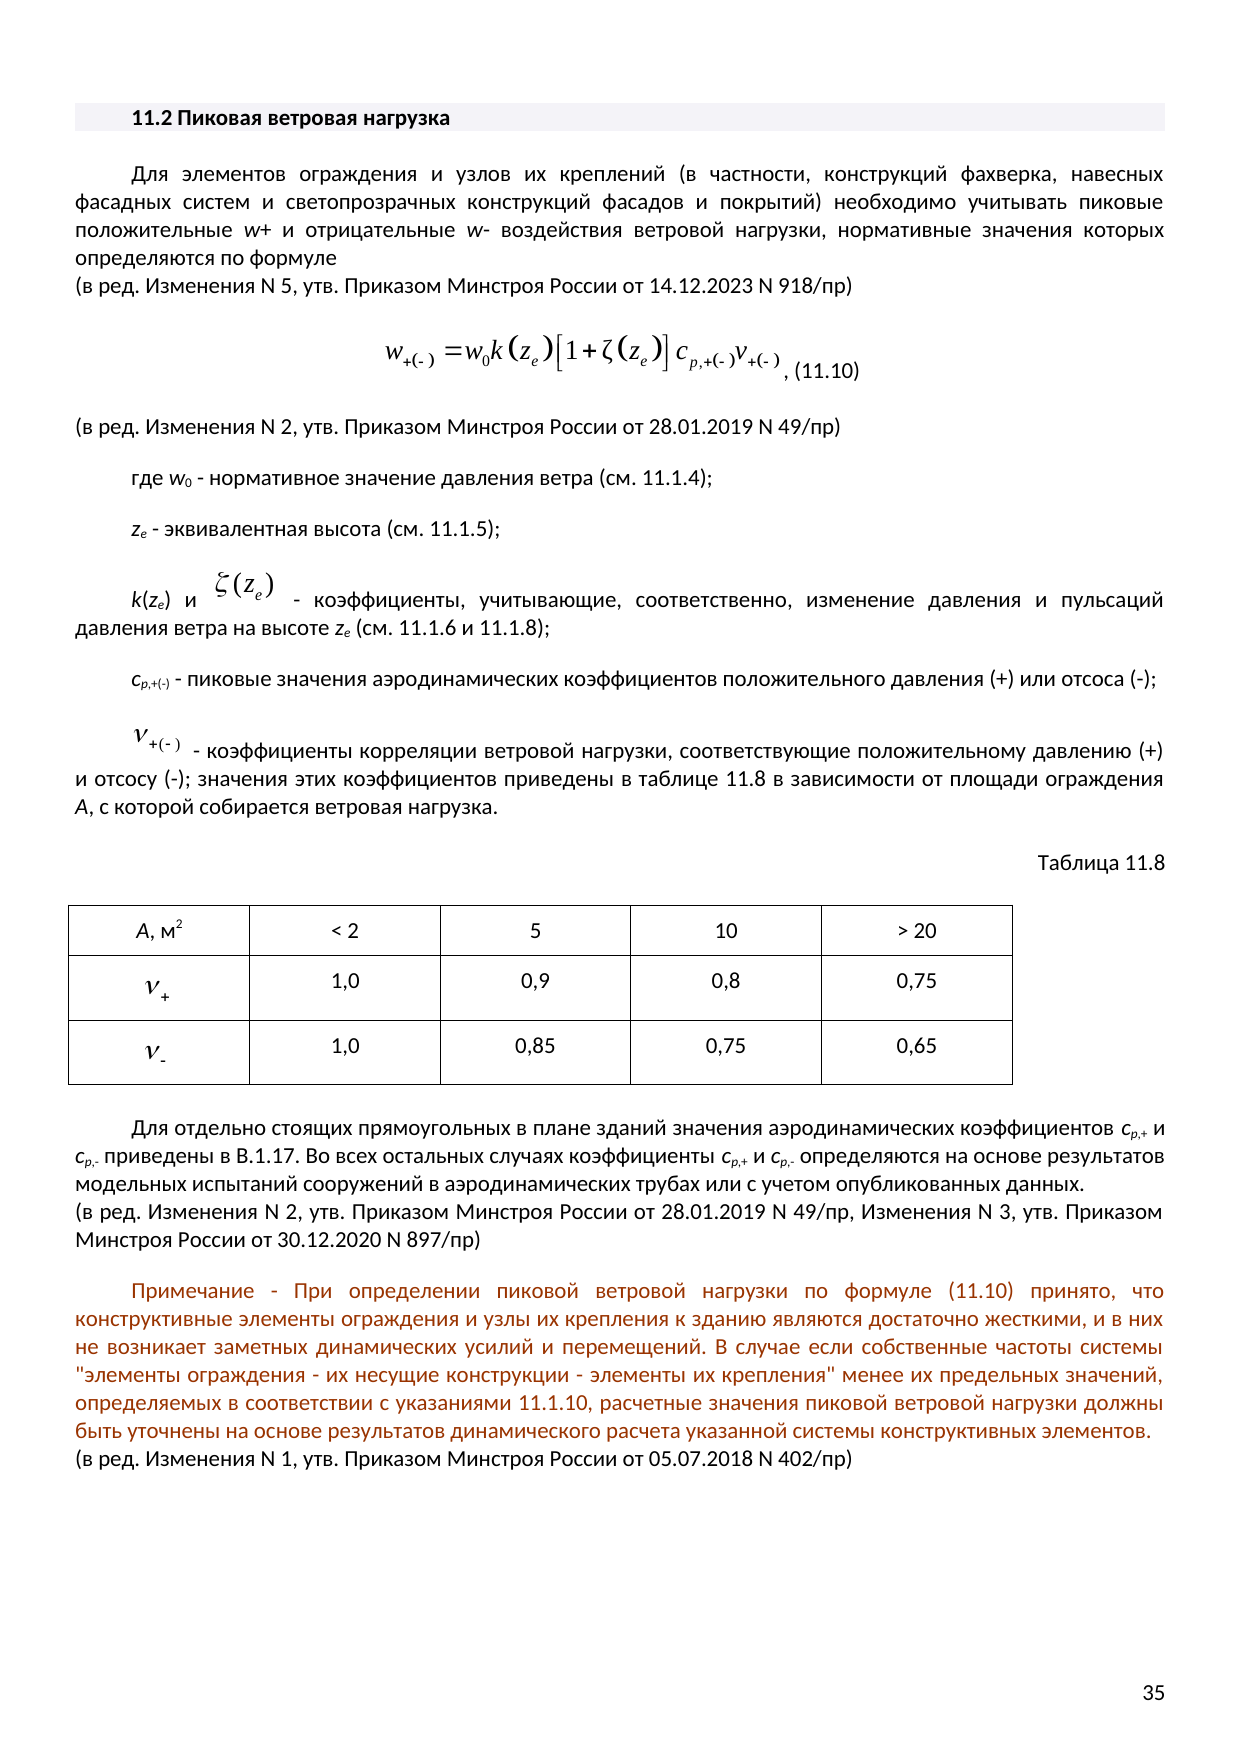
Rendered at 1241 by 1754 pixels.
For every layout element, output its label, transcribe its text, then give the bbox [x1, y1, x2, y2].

text (в ред. Изменения N 2, утв. Приказом Минстроя России от 28.01.2019 N 49/пр) [75, 412, 1165, 440]
table_header < 2 [250, 906, 440, 955]
table_cell 1,0 [250, 956, 440, 1019]
table_header > 20 [822, 906, 1012, 955]
table_cell 0,8 [631, 956, 821, 1019]
text ze - эквивалентная высота (см. 11.1.5); [75, 514, 1165, 542]
table_cell [69, 1021, 249, 1084]
table_cell 0,9 [441, 956, 630, 1019]
table_cell 0,65 [822, 1021, 1012, 1084]
text (в ред. Изменения N 1, утв. Приказом Минстроя России от 05.07.2018 N 402/пр) [75, 1444, 1165, 1472]
title 11.2 Пиковая ветровая нагрузка [75, 103, 1165, 131]
table_header 5 [441, 906, 630, 955]
text (в ред. Изменения N 5, утв. Приказом Минстроя России от 14.12.2023 N 918/пр) [75, 271, 1165, 299]
text (в ред. Изменения N 2, утв. Приказом Минстроя России от 28.01.2019 N 49/пр, Изменения N 3, утв. Приказом Минстроя России от 30.12.2020 N 897/пр) [75, 1197, 1165, 1253]
text Таблица 11.8 [75, 848, 1165, 876]
table_cell 0,75 [822, 956, 1012, 1019]
text где w0 - нормативное значение давления ветра (см. 11.1.4); [75, 463, 1165, 491]
text Примечание - При определении пиковой ветровой нагрузки по формуле (11.10) принято, что конструктивные элементы ограждения и узлы их крепления к зданию являются достаточно жесткими, и в них не возникает заметных динамических усилий и перемещений. В случае если собственные частоты системы "элементы ограждения - их несущие конструкции - элементы их крепления" менее их предельных значений, определяемых в соответствии с указаниями 11.1.10, расчетные значения пиковой ветровой нагрузки должны быть уточнены на основе результатов динамического расчета указанной системы конструктивных элементов. [75, 1276, 1165, 1444]
table_header 10 [631, 906, 821, 955]
table_cell 0,75 [631, 1021, 821, 1084]
text - коэффициенты корреляции ветровой нагрузки, соответствующие положительному давлению (+) и отсосу (-); значения этих коэффициентов приведены в таблице 11.8 в зависимости от площади ограждения A, с которой собирается ветровая нагрузка. [75, 715, 1165, 820]
table_cell 1,0 [250, 1021, 440, 1084]
table_header A, м2 [69, 906, 249, 955]
text , (11.10) [75, 327, 1165, 384]
text k(ze) и - коэффициенты, учитывающие, соответственно, изменение давления и пульсаций давления ветра на высоте ze (см. 11.1.6 и 11.1.8); [75, 564, 1165, 641]
table_cell [69, 956, 249, 1019]
text Для отдельно стоящих прямоугольных в плане зданий значения аэродинамических коэффициентов cp,+ и cp,- приведены в В.1.17. Во всех остальных случаях коэффициенты cp,+ и cp,- определяются на основе результатов модельных испытаний сооружений в аэродинамических трубах или с учетом опубликованных данных. [75, 1113, 1165, 1197]
table_cell 0,85 [441, 1021, 630, 1084]
text Для элементов ограждения и узлов их креплений (в частности, конструкций фахверка, навесных фасадных систем и светопрозрачных конструкций фасадов и покрытий) необходимо учитывать пиковые положительные w+ и отрицательные w- воздействия ветровой нагрузки, нормативные значения которых определяются по формуле [75, 159, 1165, 271]
text cp,+(-) - пиковые значения аэродинамических коэффициентов положительного давления (+) или отсоса (-); [75, 664, 1165, 692]
